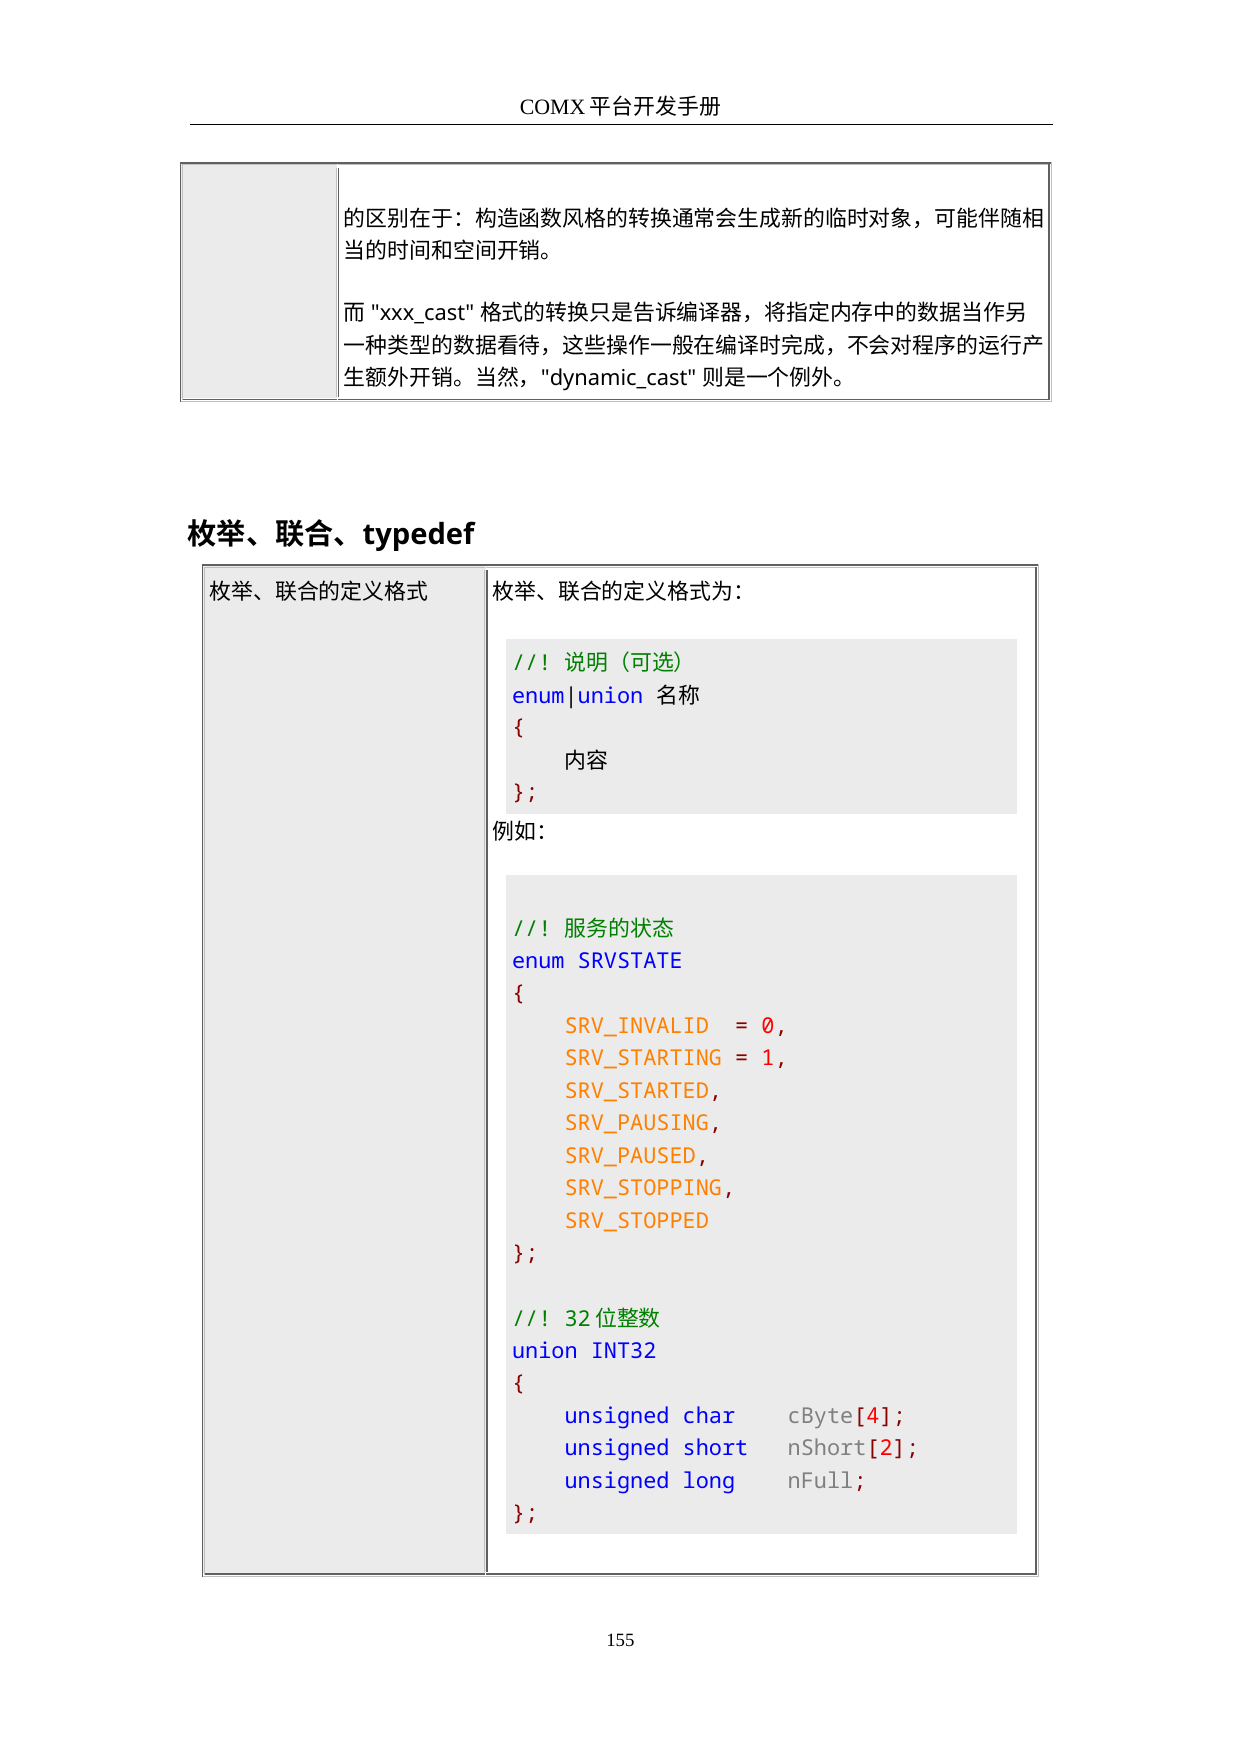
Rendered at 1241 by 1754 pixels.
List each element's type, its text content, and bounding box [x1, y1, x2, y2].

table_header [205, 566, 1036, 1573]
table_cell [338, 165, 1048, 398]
subtitle 枚举、联合、typedef [187, 499, 1053, 564]
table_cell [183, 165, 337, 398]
